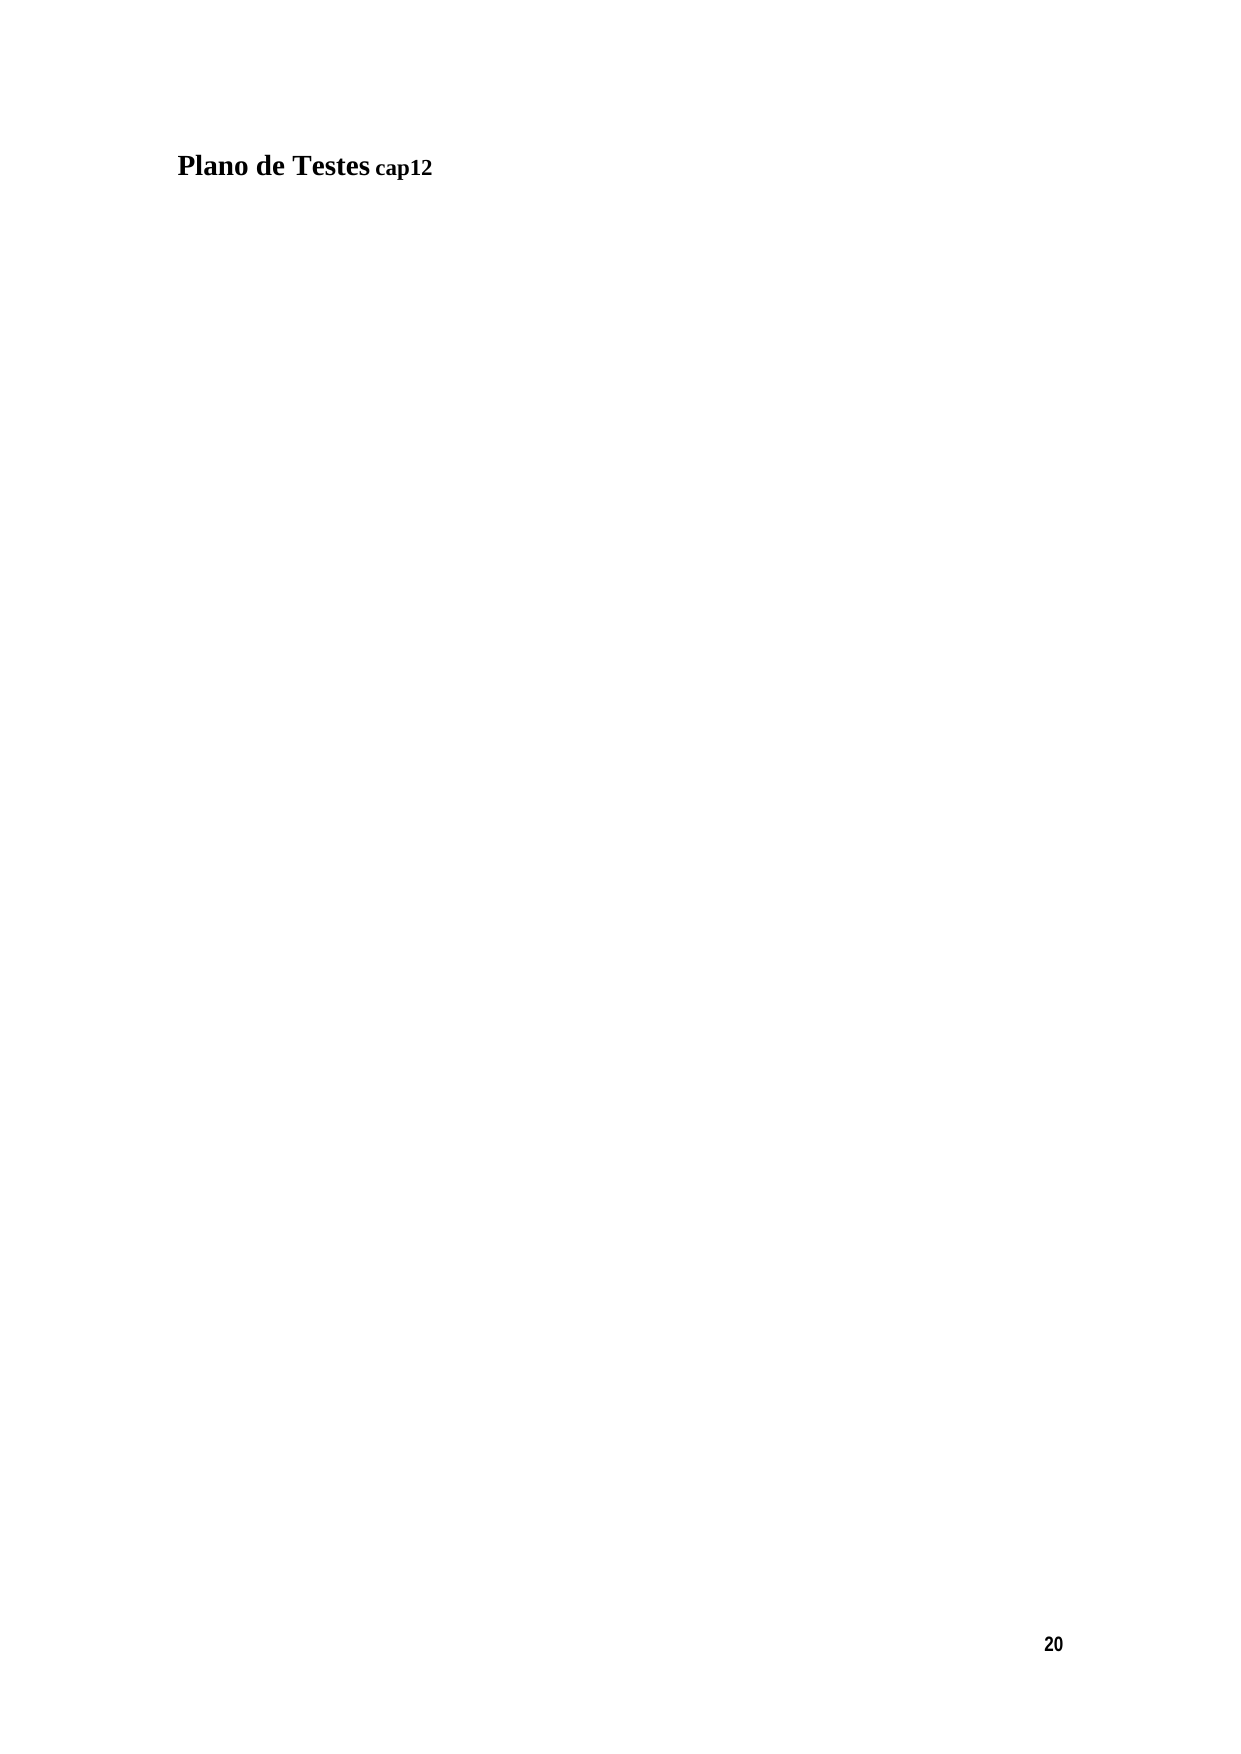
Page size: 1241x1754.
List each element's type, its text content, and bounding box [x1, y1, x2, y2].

text Plano de Testes cap12 [177, 148, 1063, 181]
